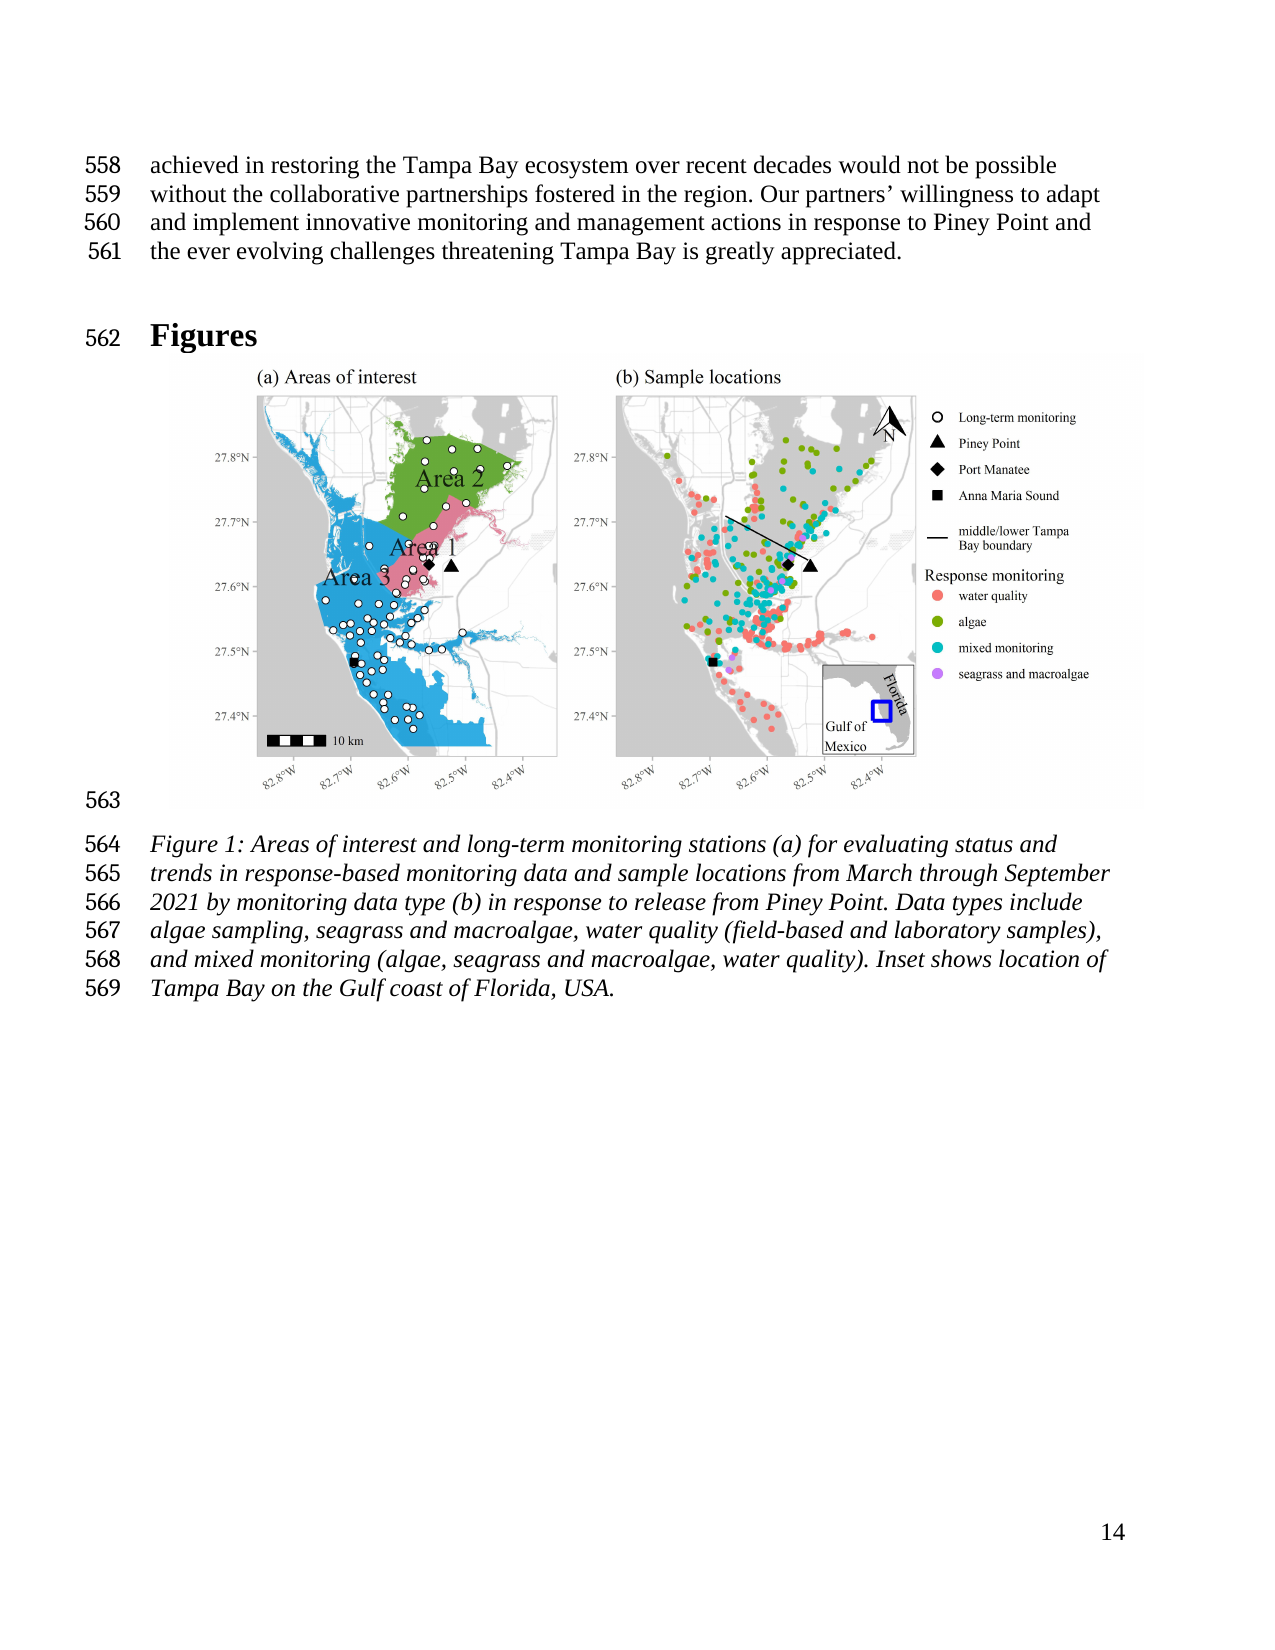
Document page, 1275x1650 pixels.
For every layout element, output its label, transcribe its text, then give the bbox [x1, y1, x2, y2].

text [150, 150, 1125, 265]
text Figure 1: Areas of interest and long-term monitoring stations (a) for evaluating status and trends in response-based monitoring data and sample locations from March through September 2021 by monitoring data type (b) in response to release from Piney Point. Data types include algae sampling, seagrass and macroalgae, water quality (field-based and laboratory samples), and mixed monitoring (algae, seagrass and macroalgae, water quality). Inset shows location of Tampa Bay on the Gulf coast of Florida, USA. [150, 829, 1125, 1002]
picture [168, 353, 1144, 809]
subtitle Figures [150, 315, 1125, 353]
